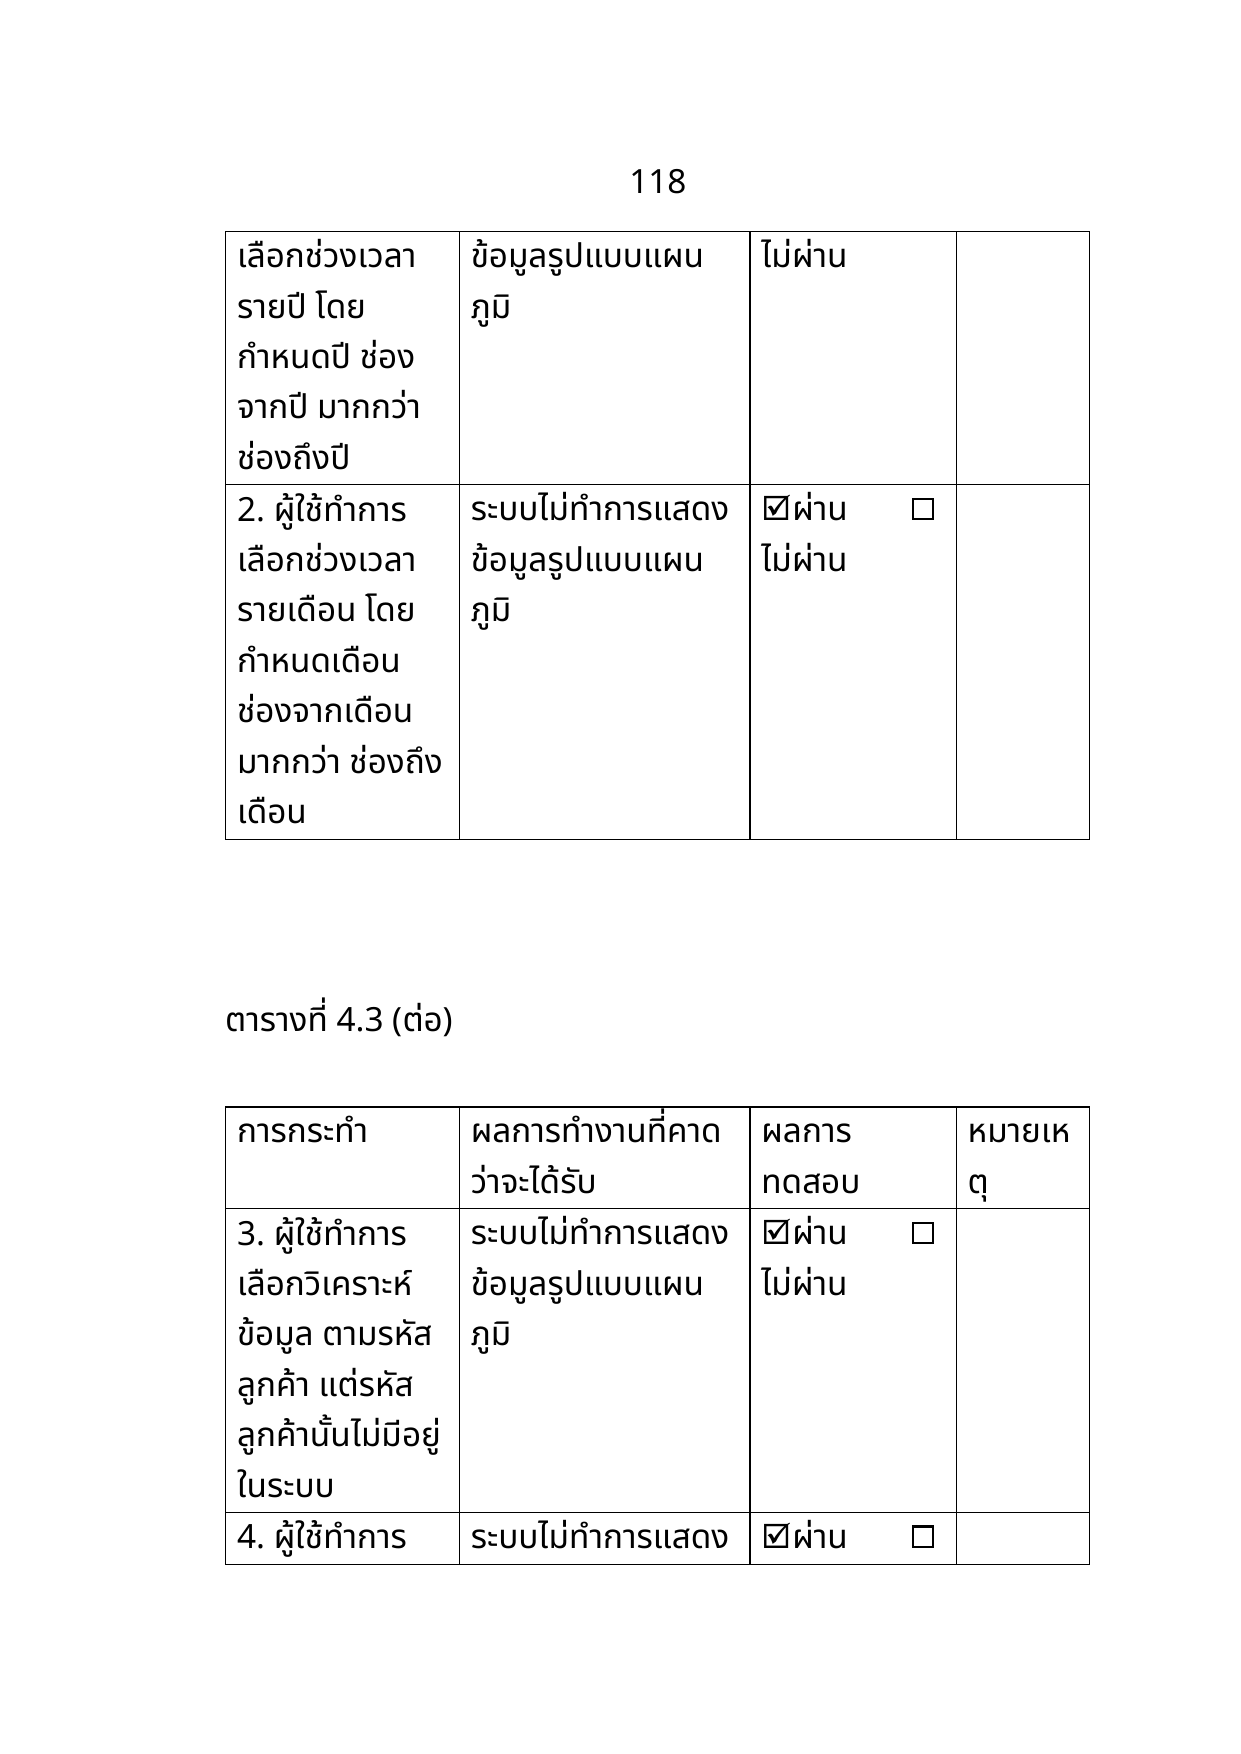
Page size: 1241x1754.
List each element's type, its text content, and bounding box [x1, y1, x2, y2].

table_cell [957, 485, 1089, 838]
table_cell ผ่าน ไม่ผ่าน [751, 232, 956, 484]
text ตารางที่ 4.3 (ต่อ) [225, 996, 1090, 1047]
table_header การกระทำ [226, 1108, 459, 1208]
table_cell 3. ผู้ใช้ทำการ เลือกวิเคราะห์ข้อมูล ตามรหัสลูกค้า แต่รหัสลูกค้านั้นไม่มีอยู่ในระบบ [226, 1209, 459, 1512]
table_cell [226, 1513, 459, 1564]
table_header หมายเหตุ [957, 1108, 1089, 1208]
table_header ผลการทำงานที่คาดว่าจะได้รับ [460, 1108, 749, 1208]
table_cell ผ่าน ไม่ผ่าน [751, 1209, 956, 1512]
table_cell 2. ผู้ใช้ทำการเลือกช่วงเวลา รายเดือน โดยกำหนดเดือน ช่องจากเดือน มากกว่า ช่องถึงเดือน [226, 485, 459, 838]
table_cell ระบบไม่ทำการแสดงข้อมูลรูปแบบแผนภูมิ [460, 485, 749, 838]
table_cell ผ่าน ไม่ผ่าน [751, 485, 956, 838]
table_cell ระบบไม่ทำการแสดงข้อมูลรูปแบบแผนภูมิ [460, 1209, 749, 1512]
table_header ผลการทดสอบ [751, 1108, 956, 1208]
table_cell [957, 1513, 1089, 1564]
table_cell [226, 232, 459, 484]
table_cell [957, 1209, 1089, 1512]
table_cell ผ่าน ไม่ผ่าน [751, 1513, 956, 1564]
table_cell [957, 232, 1089, 484]
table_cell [460, 232, 749, 484]
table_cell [460, 1513, 749, 1564]
